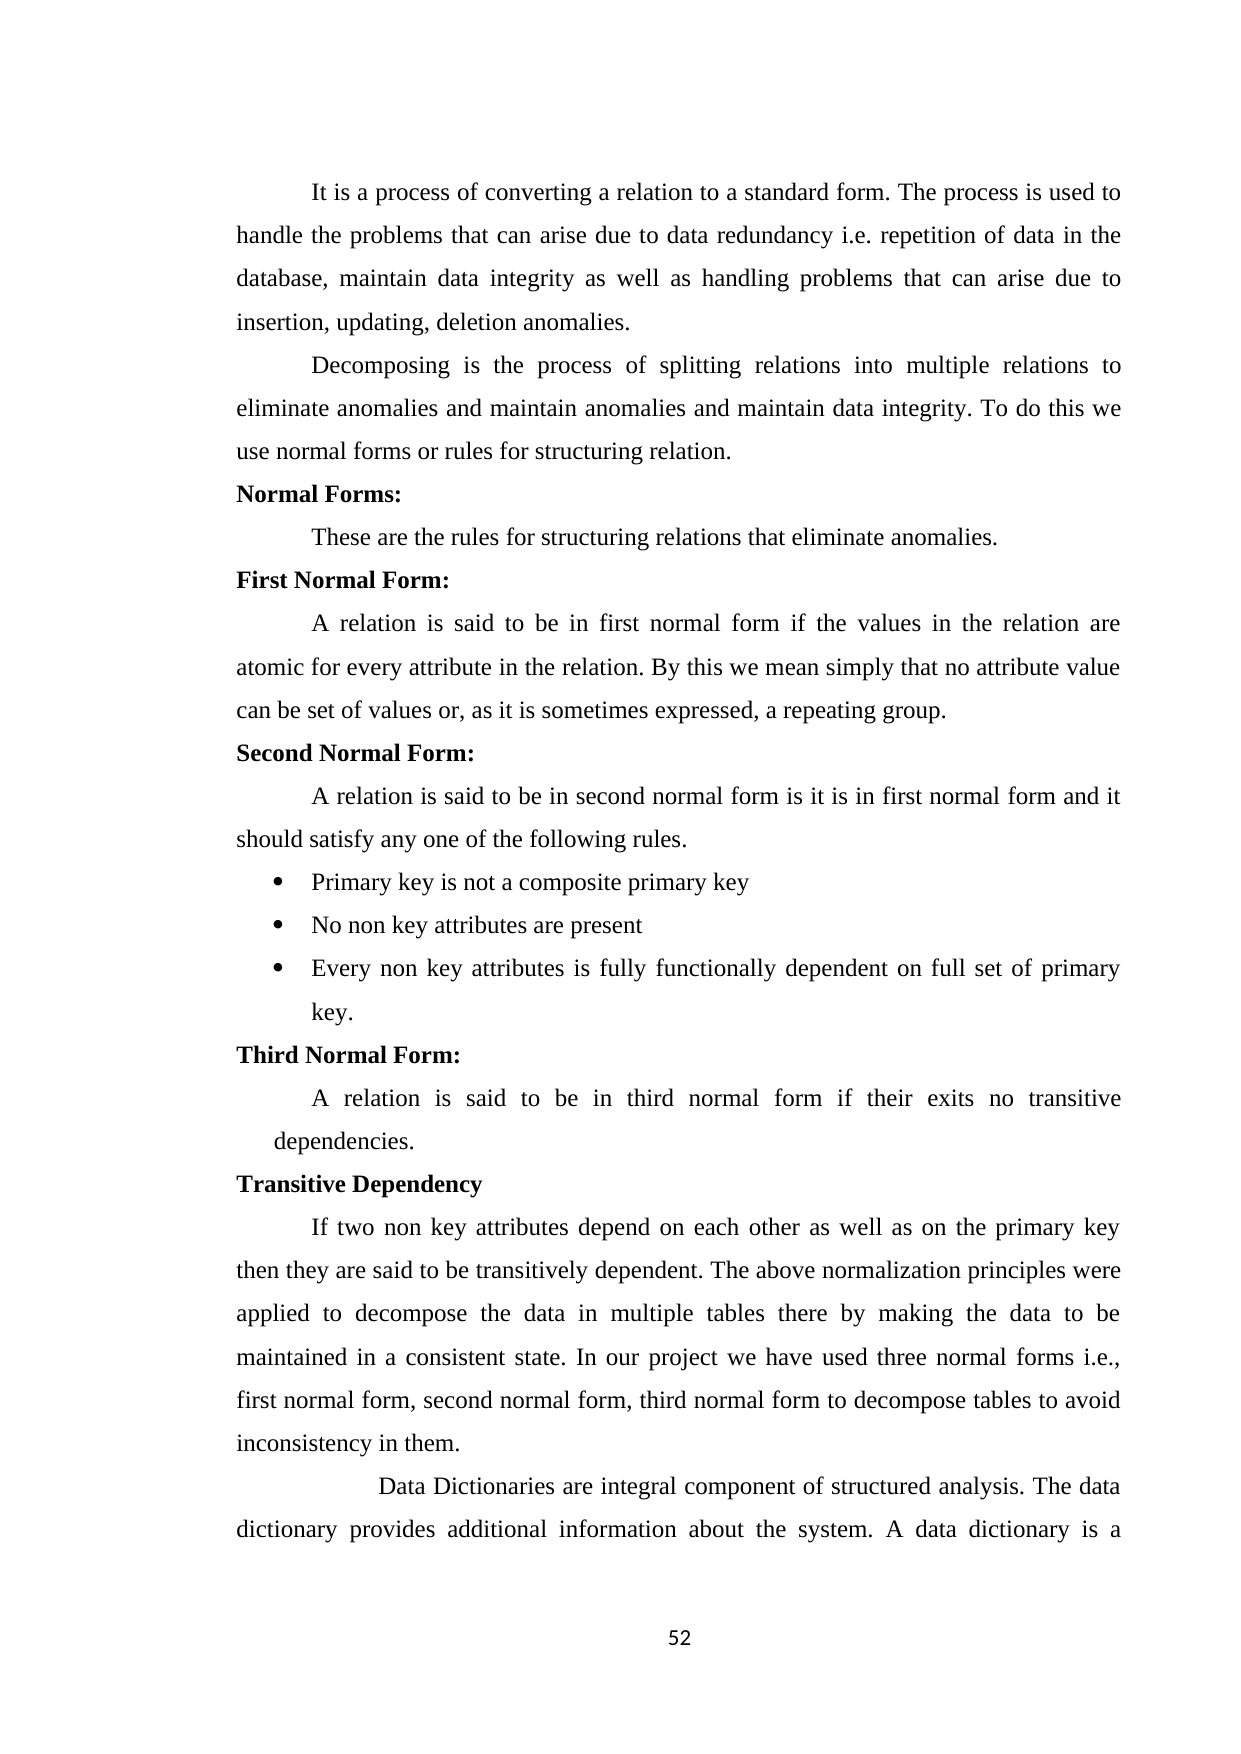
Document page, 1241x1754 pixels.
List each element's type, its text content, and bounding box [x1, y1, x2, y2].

list Every non key attributes is fully functionally dependent on full set of primary key. [274, 953, 1122, 1025]
text First Normal Form: [236, 565, 1122, 594]
text These are the rules for structuring relations that eliminate anomalies. [236, 522, 1122, 551]
list Primary key is not a composite primary key [274, 867, 1122, 896]
text Second Normal Form: [236, 738, 1122, 767]
text Decomposing is the process of splitting relations into multiple relations to eliminate anomalies and maintain anomalies and maintain data integrity. To do this we use normal forms or rules for structuring relation. [236, 350, 1122, 465]
text Third Normal Form: [236, 1040, 1122, 1068]
text It is a process of converting a relation to a standard form. The process is used to handle the problems that can arise due to data redundancy i.e. repetition of data in the database, maintain data integrity as well as handling problems that can arise due to insertion, updating, deletion anomalies. [236, 177, 1122, 335]
list No non key attributes are present [274, 910, 1122, 939]
text A relation is said to be in third normal form if their exits no transitive dependencies. [274, 1083, 1122, 1155]
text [236, 1471, 1122, 1543]
text A relation is said to be in second normal form is it is in first normal form and it should satisfy any one of the following rules. [236, 781, 1122, 853]
text Transitive Dependency [236, 1169, 1122, 1198]
text Normal Forms: [236, 479, 1122, 508]
text If two non key attributes depend on each other as well as on the primary key then they are said to be transitively dependent. The above normalization principles were applied to decompose the data in multiple tables there by making the data to be maintained in a consistent state. In our project we have used three normal forms i.e., first normal form, second normal form, third normal form to decompose tables to avoid inconsistency in them. [236, 1212, 1122, 1457]
text A relation is said to be in first normal form if the values in the relation are atomic for every attribute in the relation. By this we mean simply that no attribute value can be set of values or, as it is sometimes expressed, a repeating group. [236, 608, 1122, 723]
